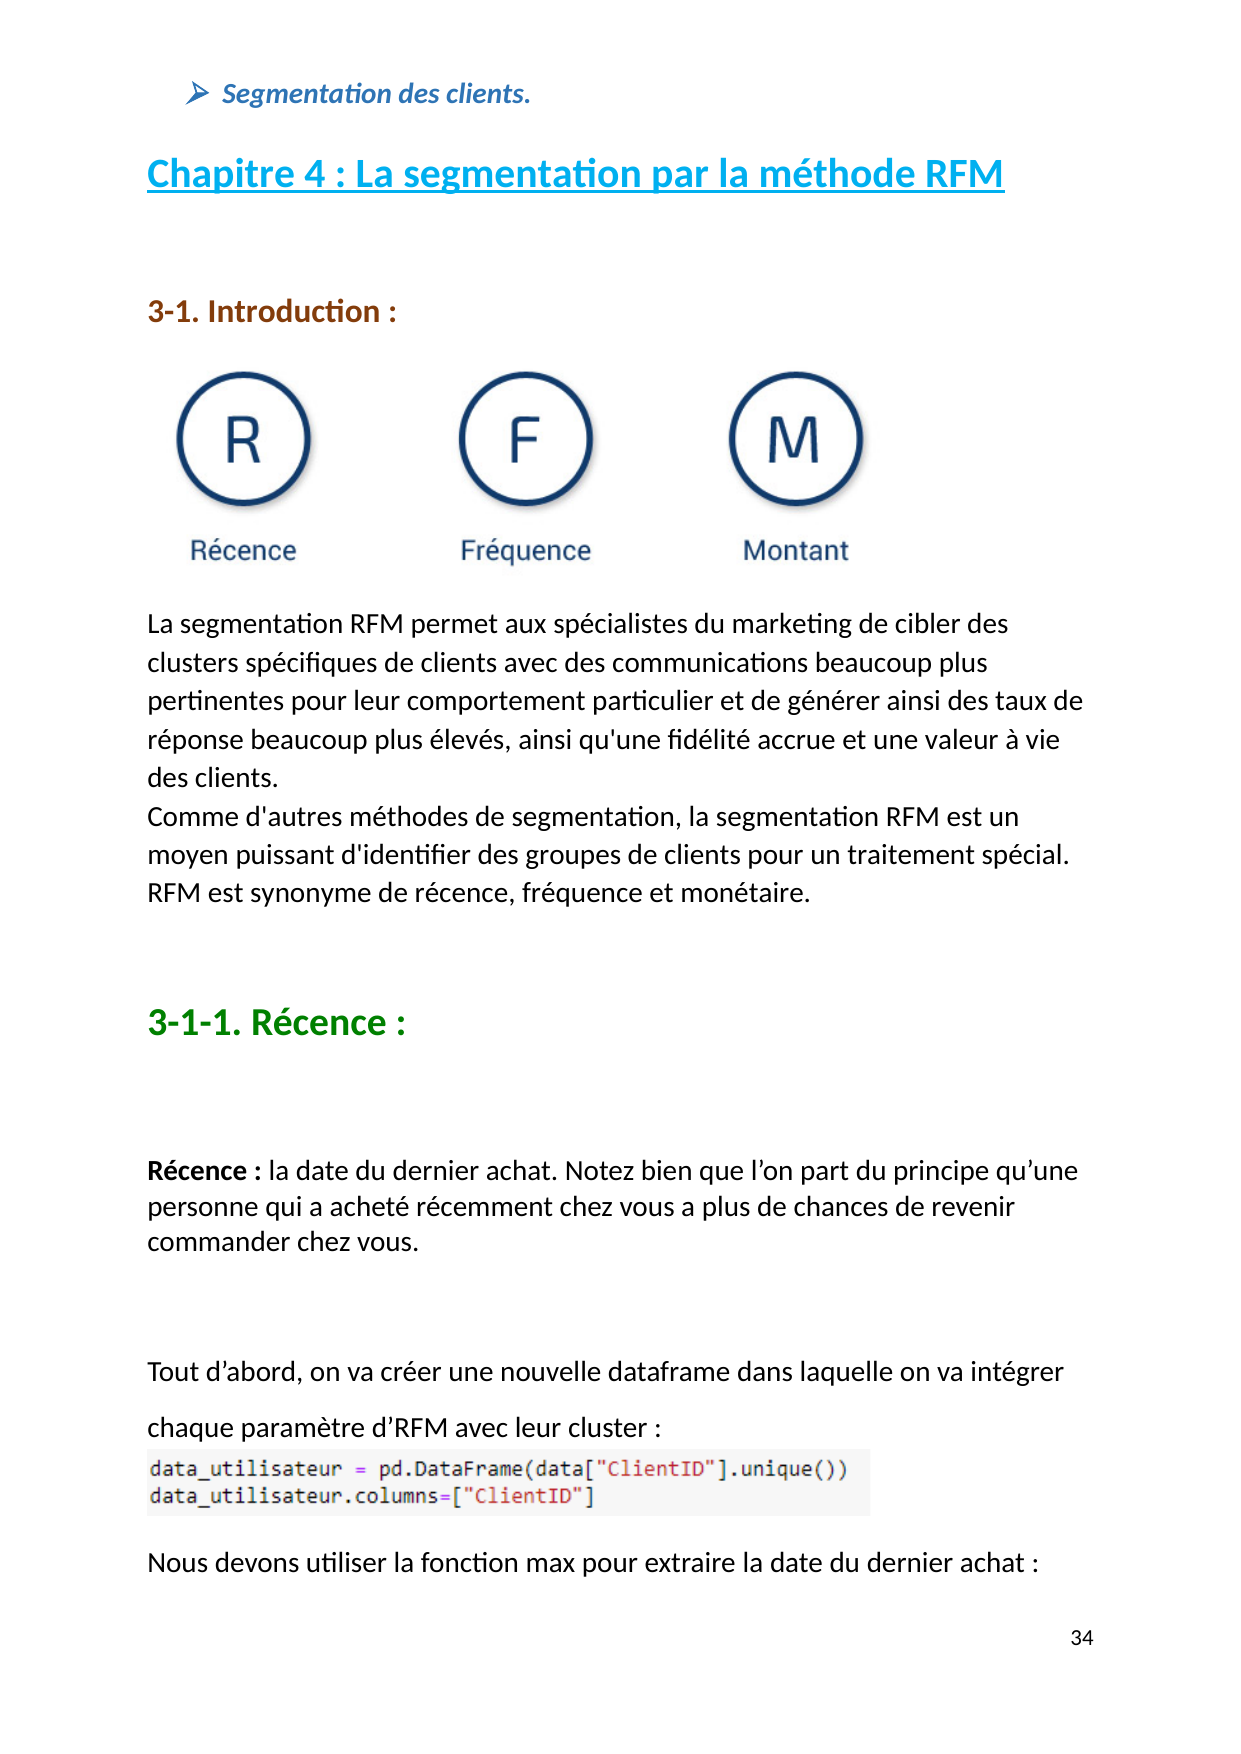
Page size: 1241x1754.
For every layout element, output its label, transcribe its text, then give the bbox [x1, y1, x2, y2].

subtitle 3-1-1. Récence : [147, 997, 1093, 1046]
picture [147, 350, 897, 587]
subtitle Récence : la date du dernier achat. Notez bien que l’on part du principe qu’une personne qui a acheté récemment chez vous a plus de chances de revenir commander chez vous. [147, 1152, 1093, 1259]
text Chapitre 4 : La segmentation par la méthode RFM [147, 147, 1093, 198]
picture [147, 1449, 871, 1516]
text La segmentation RFM permet aux spécialistes du marketing de cibler des clusters spécifiques de clients avec des communications beaucoup plus pertinentes pour leur comportement particulier et de générer ainsi des taux de réponse beaucoup plus élevés, ainsi qu'une fidélité accrue et une valeur à vie des clients. Comme d'autres méthodes de segmentation, la segmentation RFM est un moyen puissant d'identifier des groupes de clients pour un traitement spécial. RFM est synonyme de récence, fréquence et monétaire. [147, 606, 1093, 910]
subtitle Nous devons utiliser la fonction max pour extraire la date du dernier achat : [147, 1544, 1093, 1580]
text 3-1. Introduction : [147, 290, 1093, 331]
